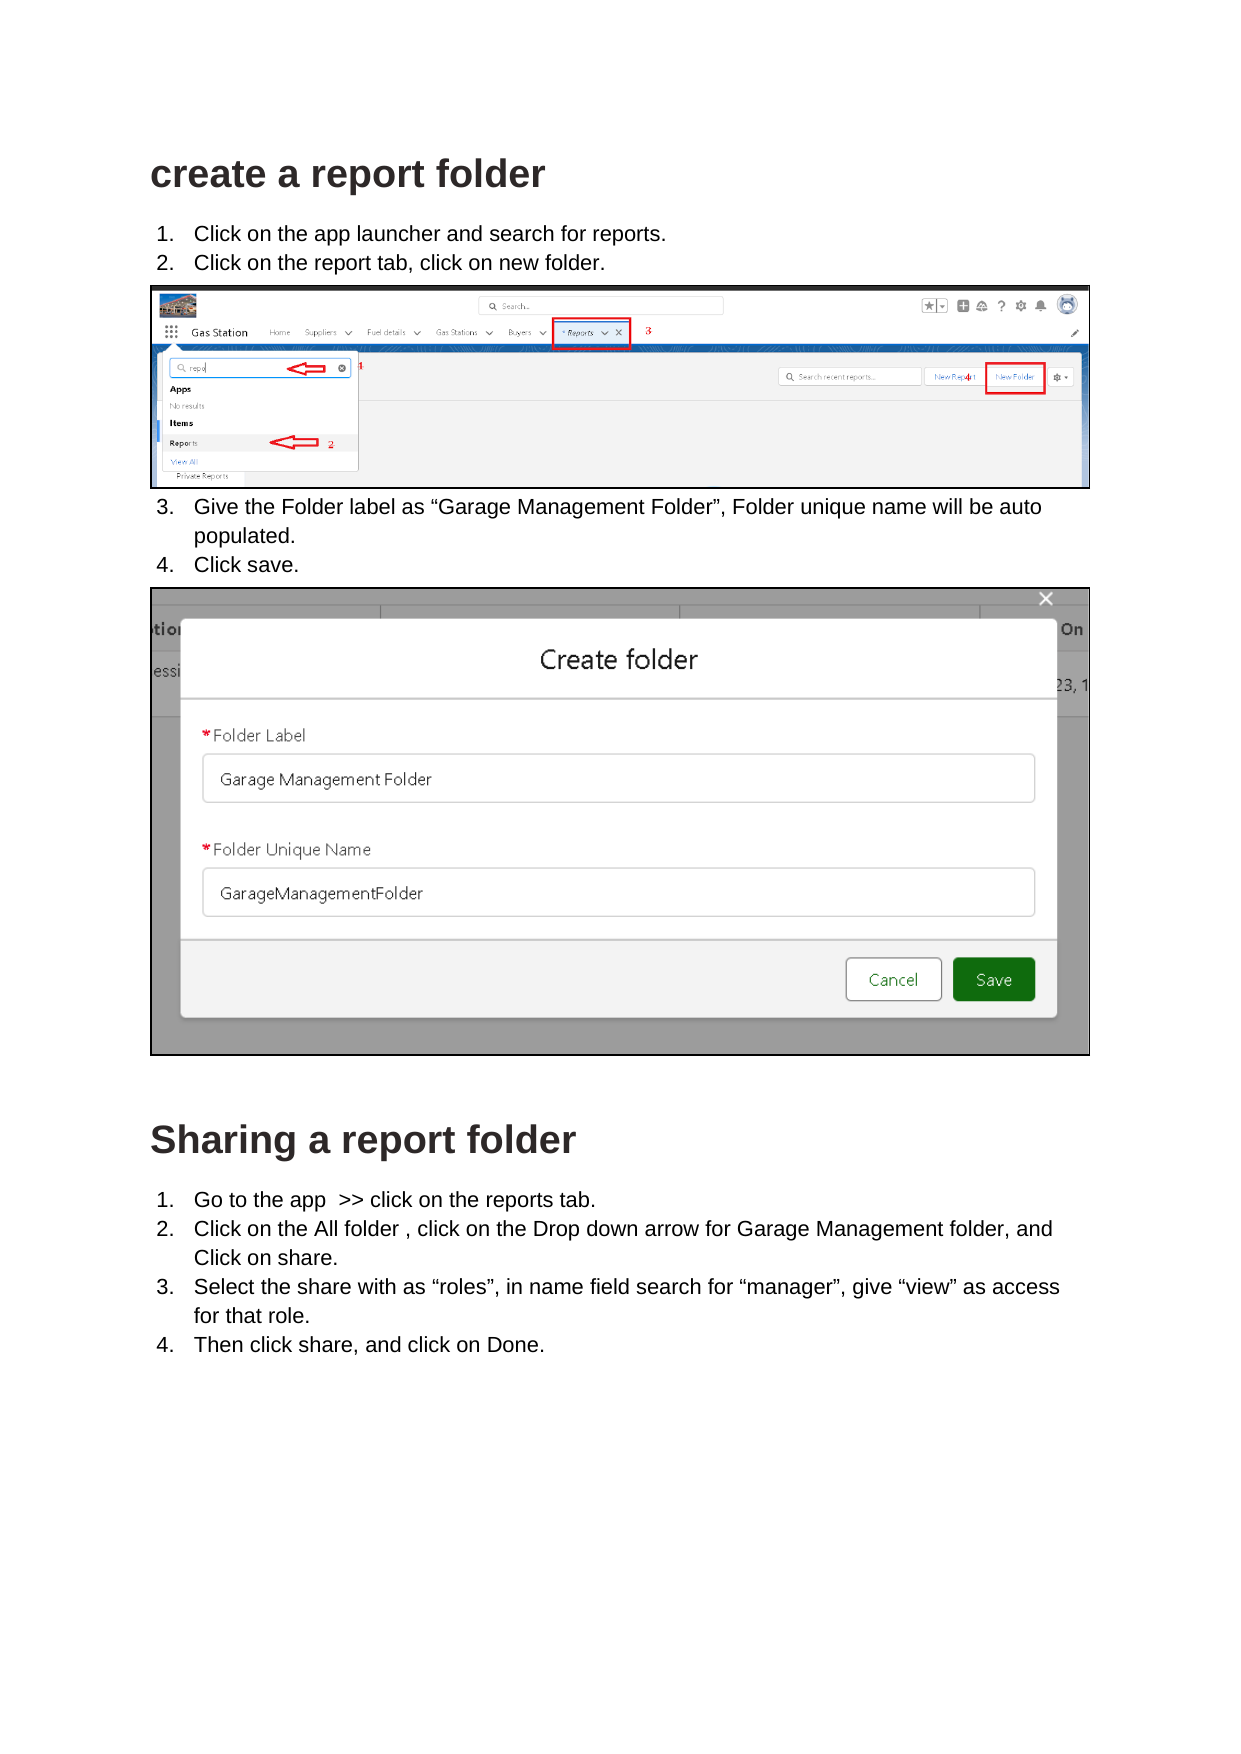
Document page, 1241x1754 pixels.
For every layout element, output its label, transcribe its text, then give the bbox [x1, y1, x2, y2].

list Click save. [156, 552, 1090, 577]
subtitle Sharing a report folder [150, 1116, 1090, 1162]
list Click on the report tab, click on new folder. [156, 249, 1090, 274]
list Then click share, and click on Done. [156, 1331, 1090, 1357]
subtitle create a report folder [150, 150, 1090, 196]
list Select the share with as “roles”, in name field search for “manager”, give “view” as access for that role. [156, 1273, 1090, 1328]
list Give the Folder label as “Garage Management Folder”, Folder unique name will be auto populated. [156, 494, 1090, 548]
picture [152, 589, 1089, 1054]
list Go to the app >> click on the reports tab. [156, 1187, 1090, 1212]
list Click on the All folder , click on the Drop down arrow for Garage Management folder, and Click on share. [156, 1216, 1090, 1270]
picture [152, 286, 1089, 487]
list Click on the app launcher and search for reports. [156, 220, 1090, 246]
